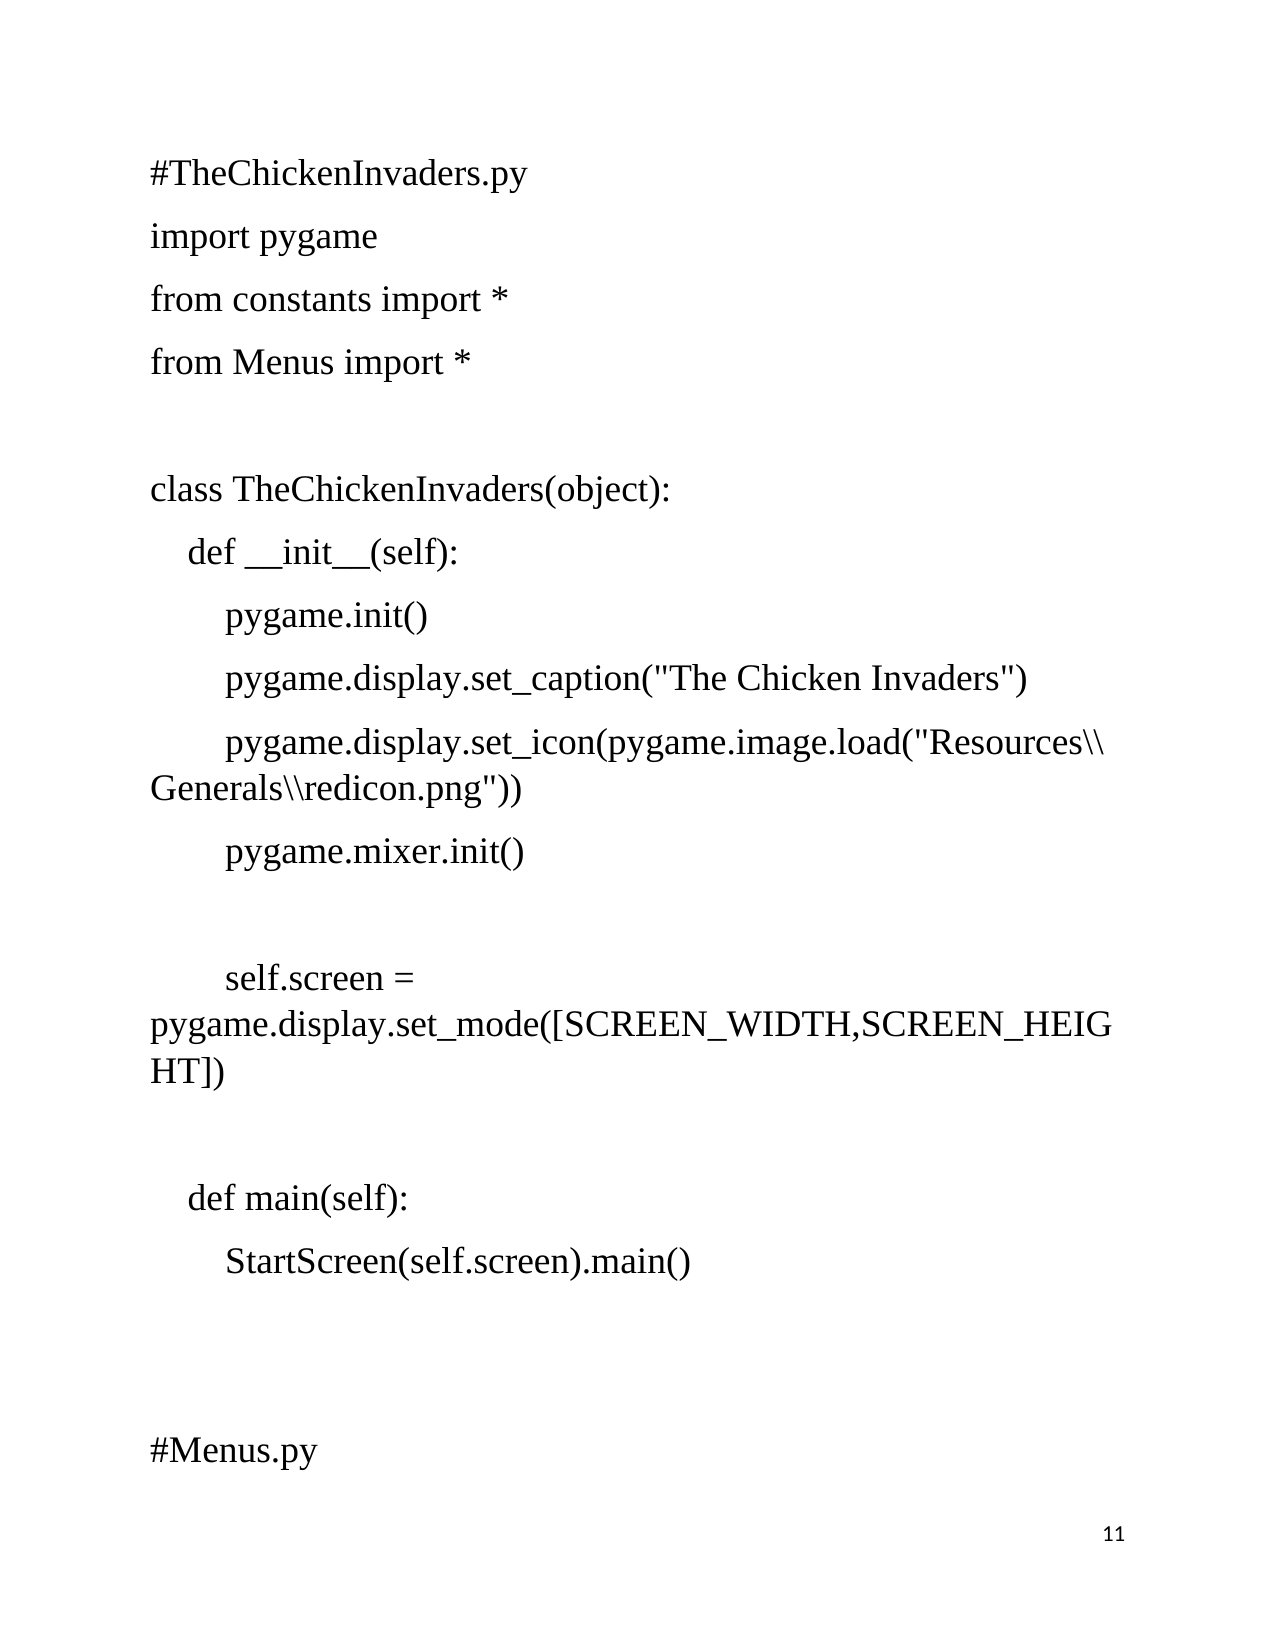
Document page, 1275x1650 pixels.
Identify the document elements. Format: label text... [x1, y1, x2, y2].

text def main(self): [150, 1175, 1125, 1218]
text from Menus import * [150, 340, 1125, 383]
text def __init__(self): [150, 529, 1125, 572]
text from constants import * [150, 276, 1125, 319]
text pygame.init() [150, 593, 1125, 636]
text pygame.mixer.init() [150, 829, 1125, 872]
text self.screen = pygame.display.set_mode([SCREEN_WIDTH,SCREEN_HEIGHT]) [150, 955, 1125, 1092]
text pygame.display.set_caption("The Chicken Invaders") [150, 656, 1125, 699]
text pygame.display.set_icon(pygame.image.load("Resources\\Generals\\redicon.png")) [150, 719, 1125, 809]
text class TheChickenInvaders(object): [150, 466, 1125, 509]
text import pygame [150, 213, 1125, 256]
text StartScreen(self.screen).main() [150, 1238, 1125, 1281]
text #TheChickenInvaders.py [150, 150, 1125, 193]
text #Menus.py [150, 1428, 1125, 1471]
